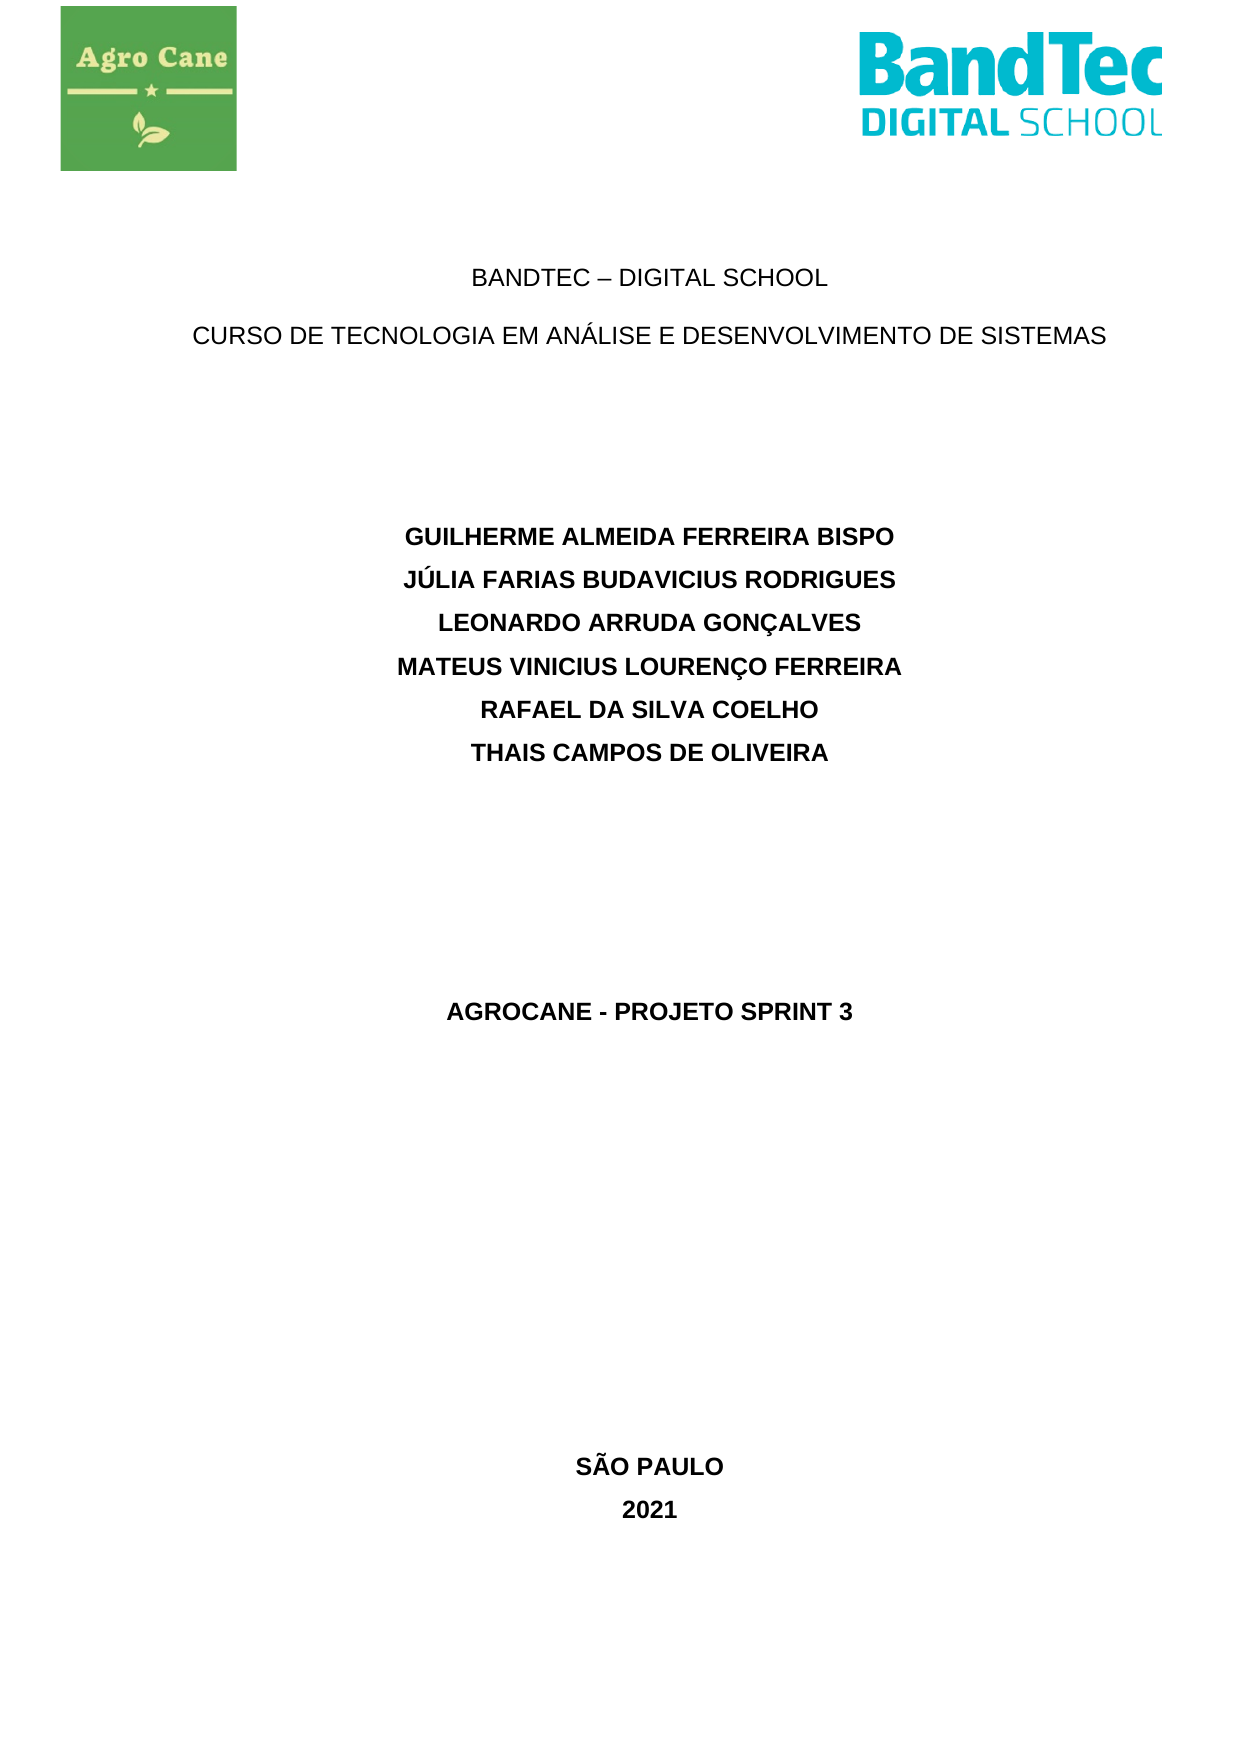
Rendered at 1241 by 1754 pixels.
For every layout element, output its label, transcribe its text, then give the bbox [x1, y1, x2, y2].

text BANDTEC – DIGITAL SCHOOL [177, 263, 1122, 292]
text CURSO DE TECNOLOGIA EM ANÁLISE E DESENVOLVIMENTO DE SISTEMAS [177, 321, 1122, 350]
text Agrocane - projeto sprint 3 [177, 997, 1122, 1025]
text thais campos de oliveira [177, 738, 1122, 767]
picture [60, 6, 237, 171]
text rafael da silva coelho [177, 695, 1122, 723]
text Júlia farias budavicius rodrigues [177, 565, 1122, 594]
text Leonardo arruda gonçalves [177, 608, 1122, 637]
text mateus vinicius lourenço ferreira [177, 652, 1122, 680]
picture [859, 32, 1162, 145]
text Guilherme Almeida Ferreira Bispo [177, 522, 1122, 551]
text SÃO PAULO [177, 1452, 1122, 1481]
text 2021 [177, 1495, 1122, 1524]
